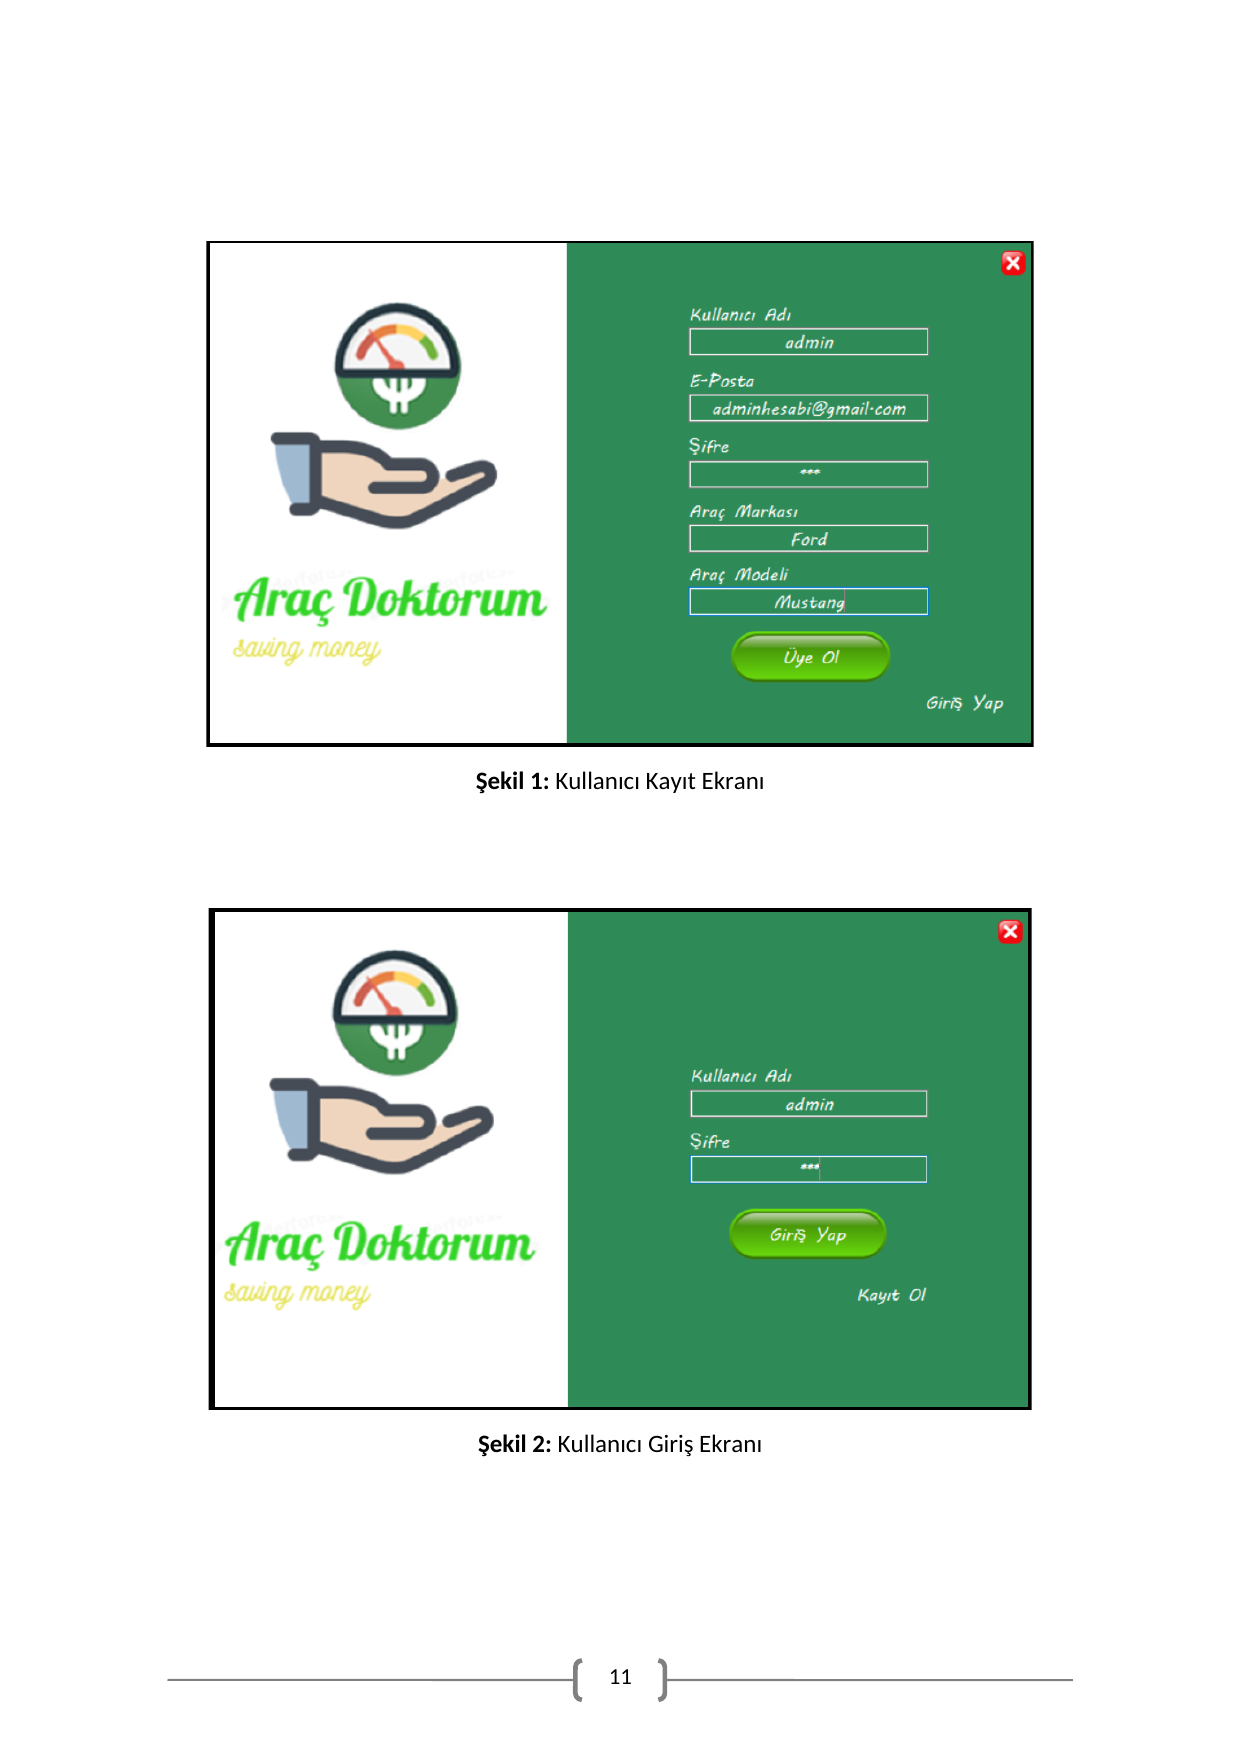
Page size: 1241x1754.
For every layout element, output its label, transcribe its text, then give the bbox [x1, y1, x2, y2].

picture [206, 241, 1034, 747]
picture [208, 908, 1032, 1410]
text Şekil 2: Kullanıcı Giriş Ekranı [148, 1428, 1093, 1459]
text Şekil 1: Kullanıcı Kayıt Ekranı [148, 765, 1093, 796]
